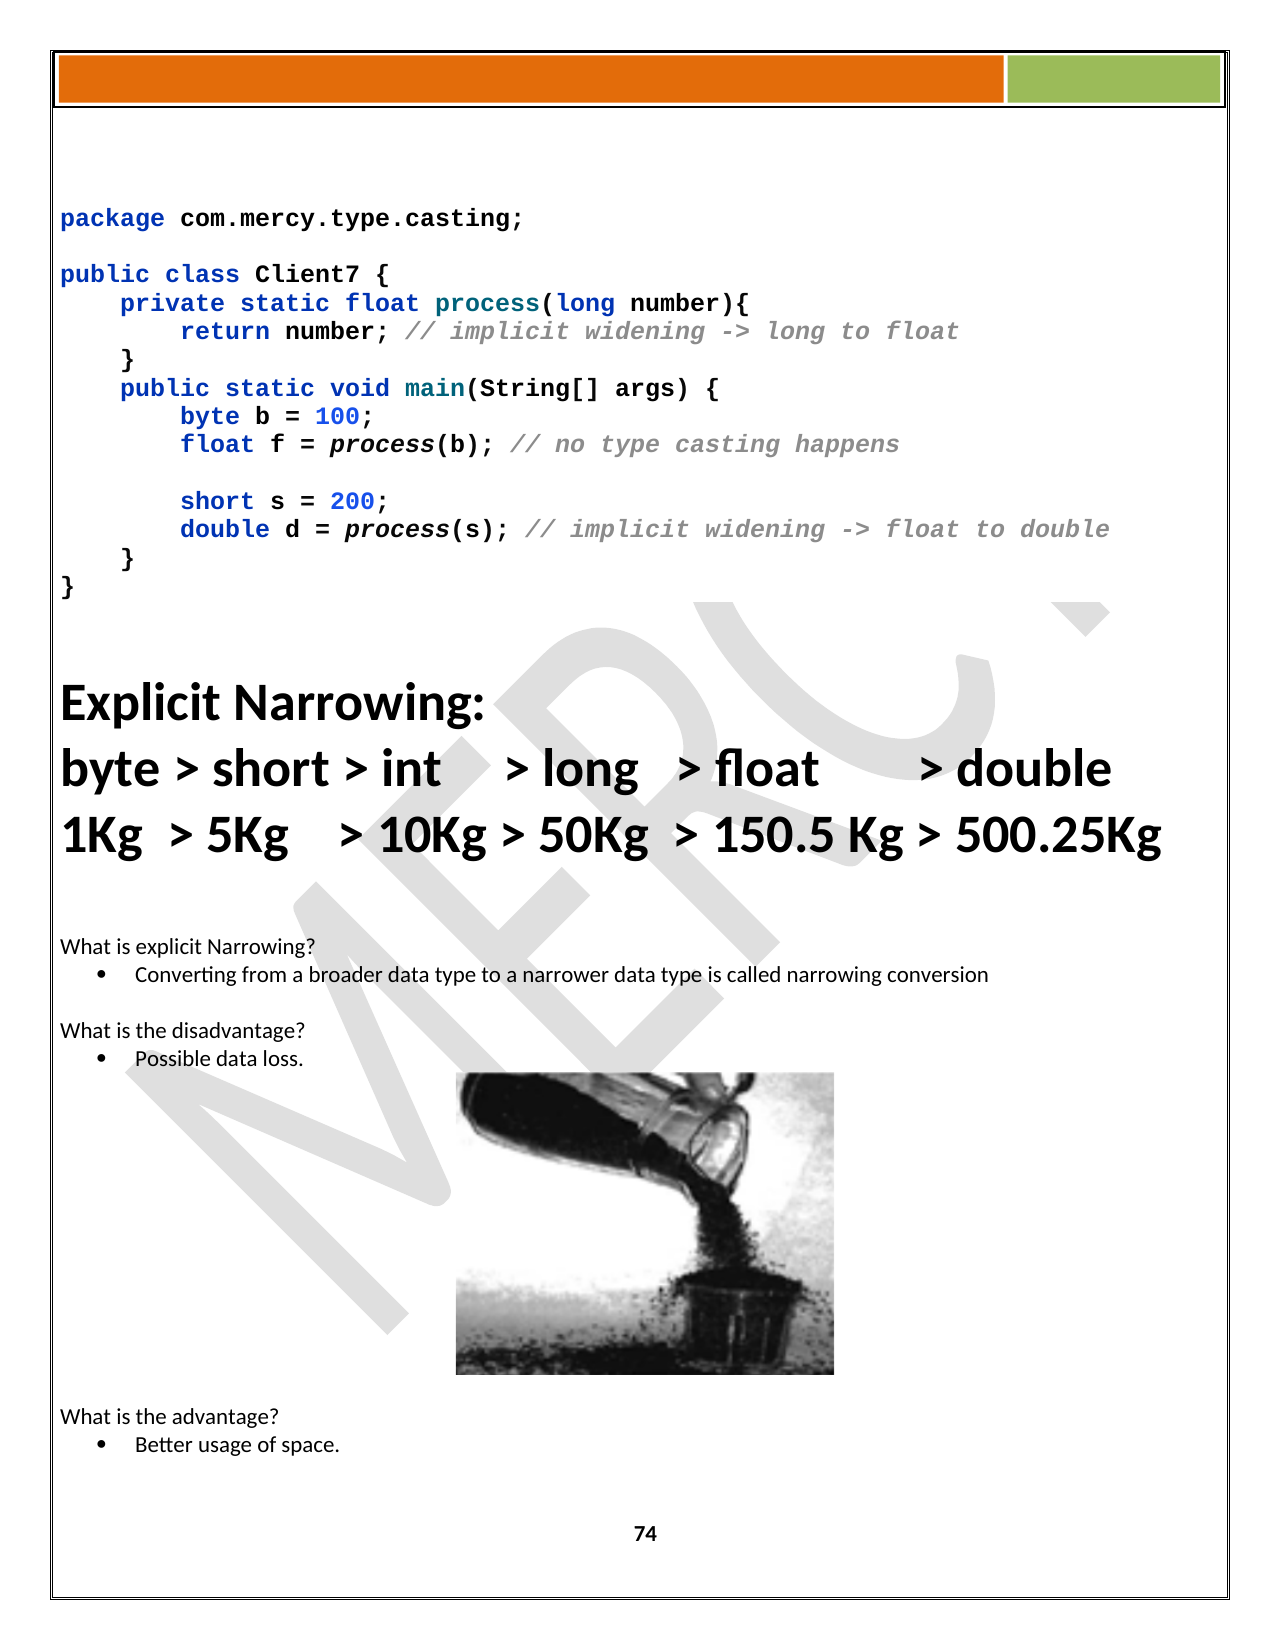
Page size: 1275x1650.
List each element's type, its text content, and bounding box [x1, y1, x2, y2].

text What is explicit Narrowing? [60, 932, 1227, 961]
picture [455, 1072, 835, 1375]
list Better usage of space. [97, 1430, 1227, 1458]
text byte > short > int > long > float > double [60, 734, 1227, 800]
text package com.mercy.type.casting; public class Client7 { private static float process(long number){ return number; // implicit widening -> long to float } public static void main(String[] args) { byte b = 100; float f = process(b); // no type casting happens short s = 200; double d = process(s); // implicit widening -> float to double } } [60, 205, 1227, 602]
text Explicit Narrowing: [60, 668, 1227, 734]
text 1Kg > 5Kg > 10Kg > 50Kg > 150.5 Kg > 500.25Kg [60, 800, 1227, 866]
list Possible data loss. [97, 1044, 1227, 1073]
text What is the advantage? [60, 1402, 1227, 1430]
list Converting from a broader data type to a narrower data type is called narrowing conversion [97, 961, 1227, 988]
text What is the disadvantage? [60, 1017, 1227, 1044]
